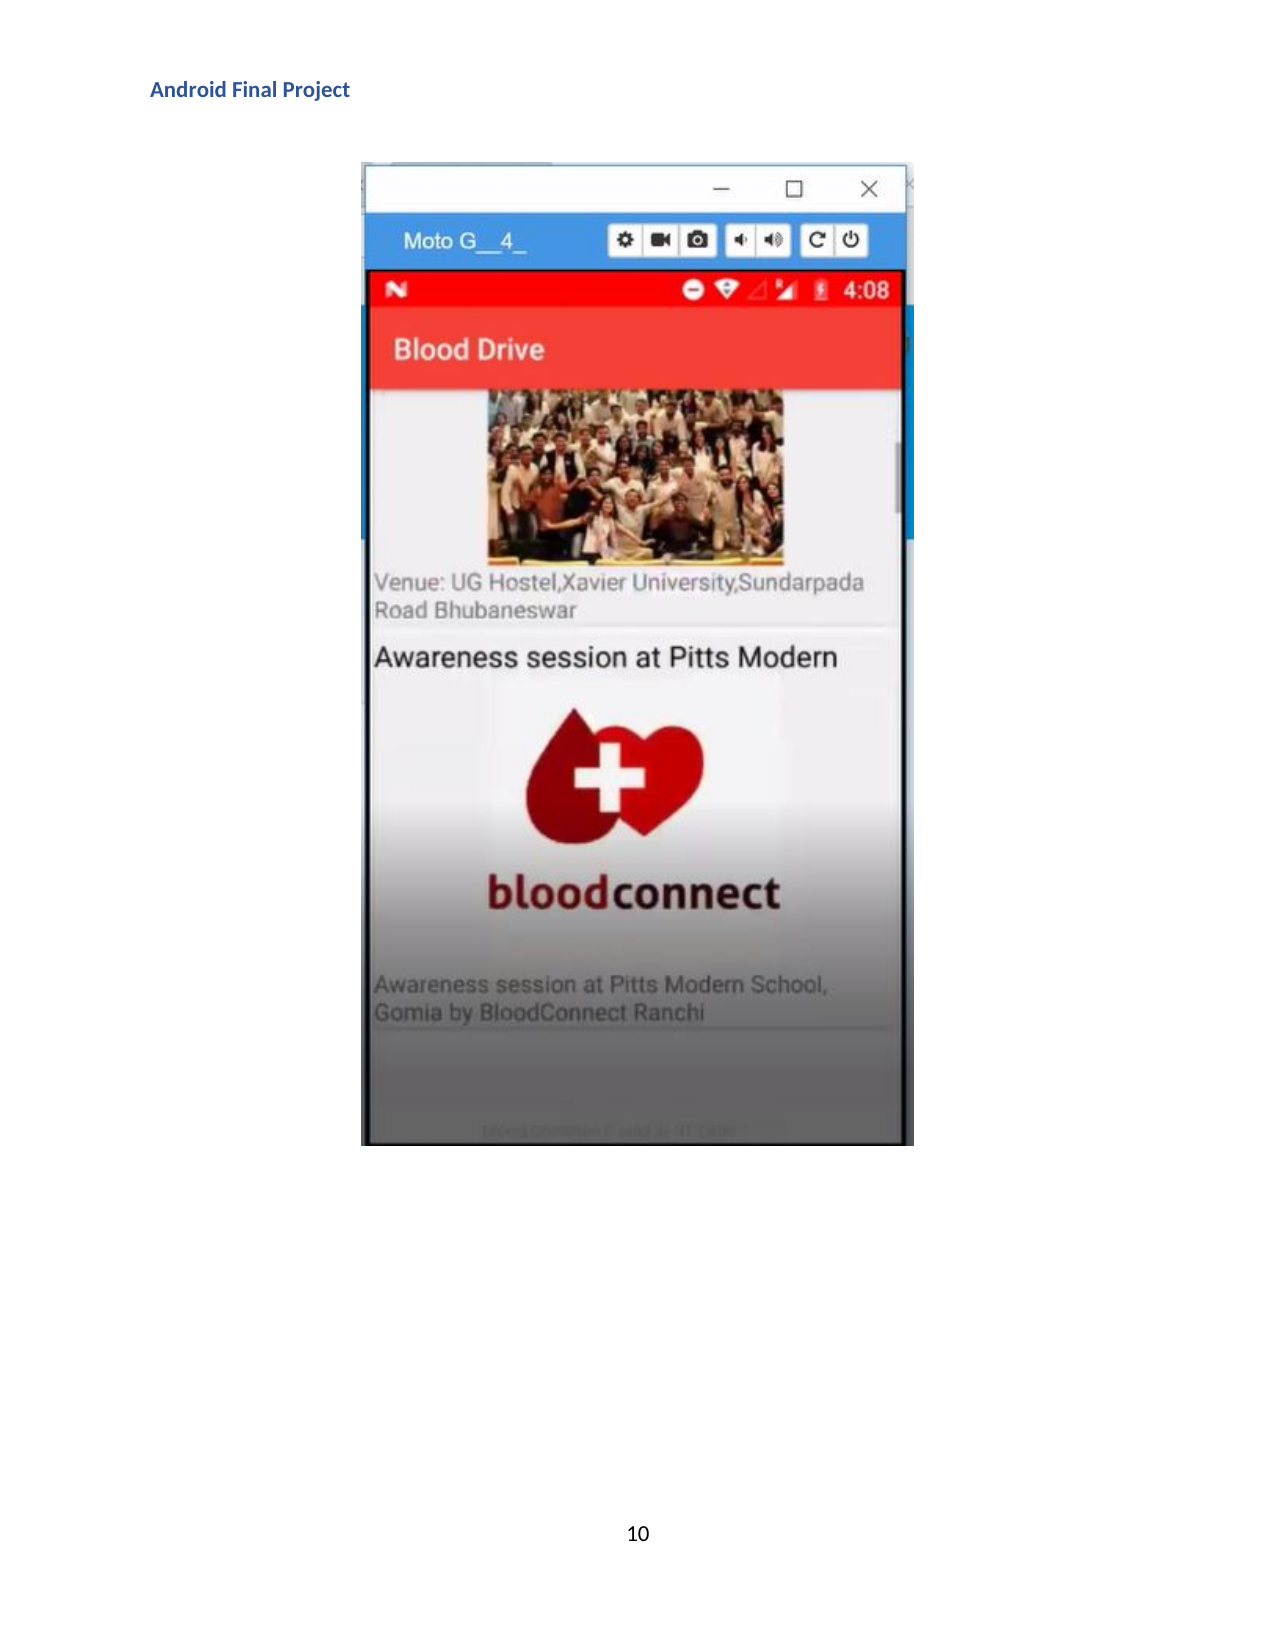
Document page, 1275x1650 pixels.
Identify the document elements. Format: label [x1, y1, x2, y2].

picture [361, 162, 914, 1146]
